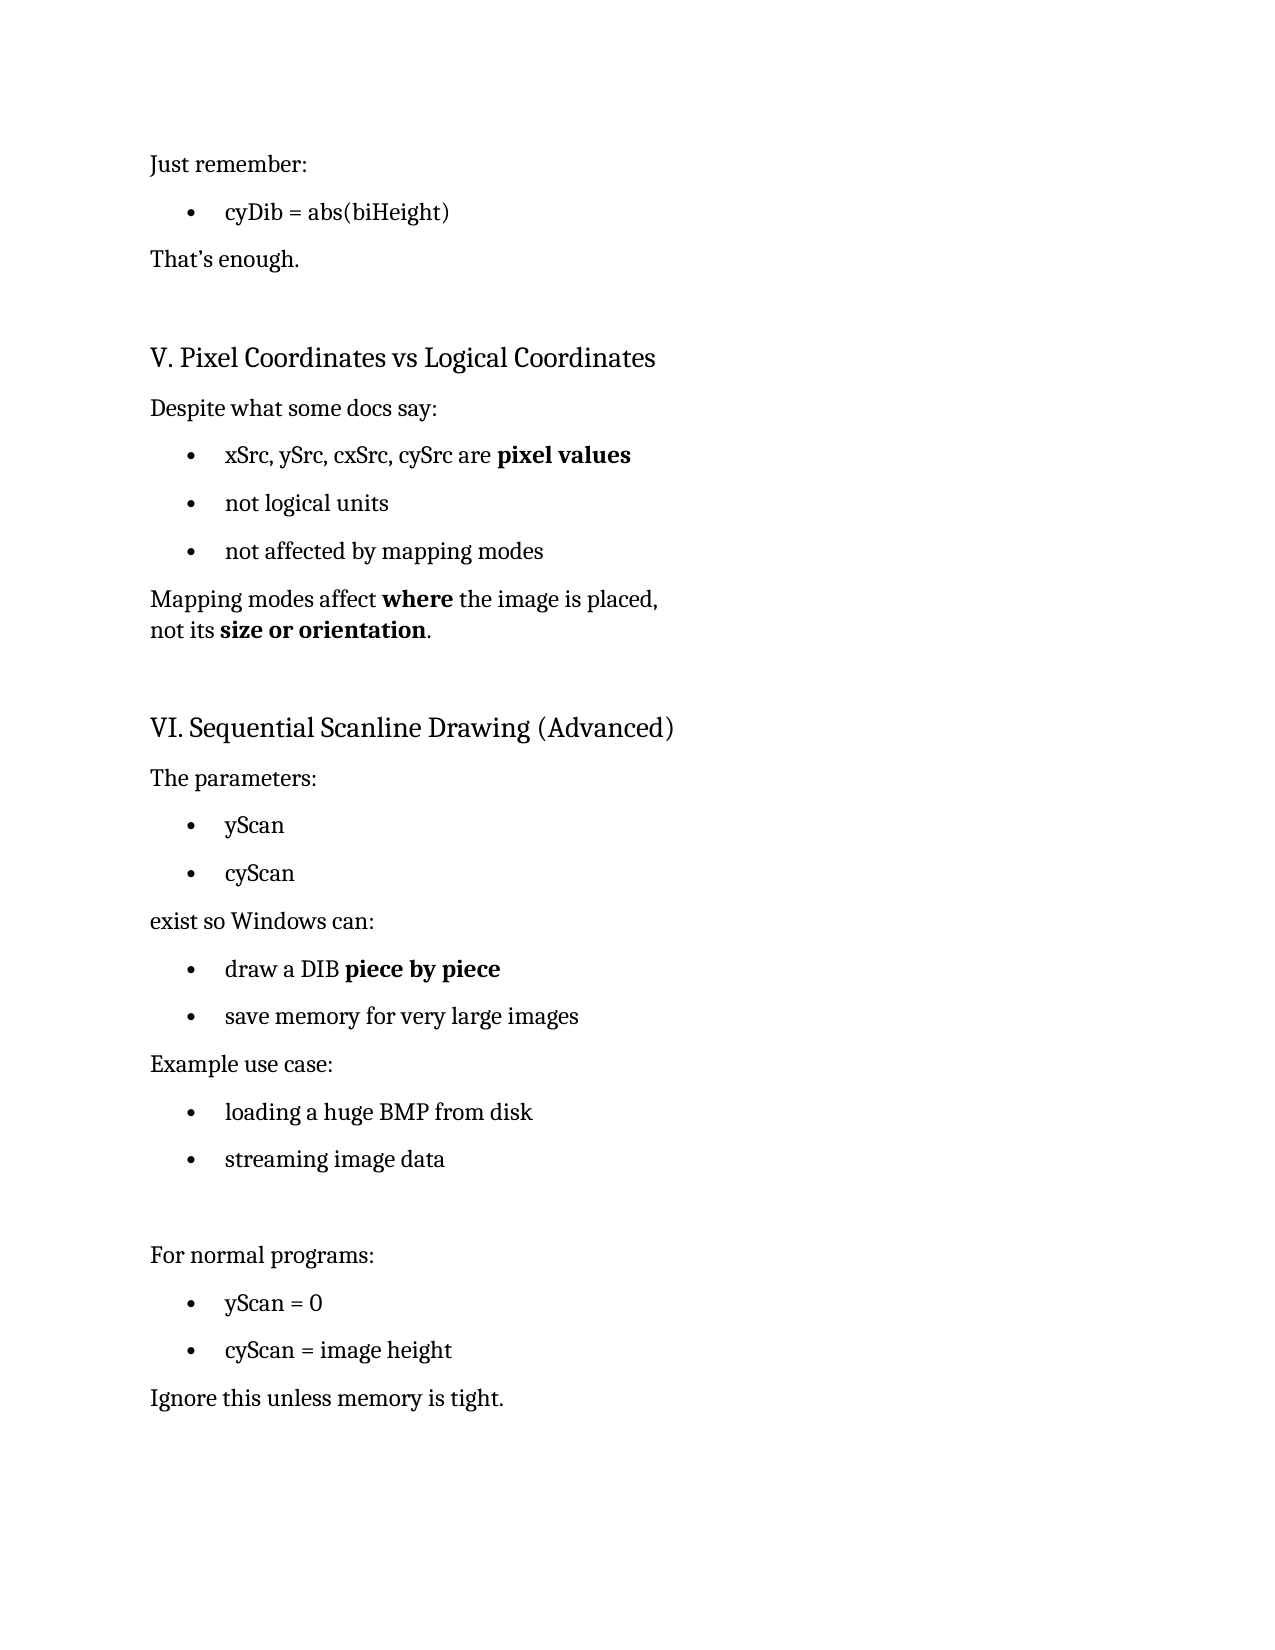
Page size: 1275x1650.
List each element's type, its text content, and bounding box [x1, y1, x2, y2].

text V. Pixel Coordinates vs Logical Coordinates [150, 341, 1125, 374]
list save memory for very large images [187, 1002, 1125, 1031]
text For normal programs: [150, 1241, 1125, 1269]
text Mapping modes affect where the image is placed, not its size or orientation. [150, 584, 1125, 644]
text Example use case: [150, 1050, 1125, 1079]
list draw a DIB piece by piece [187, 954, 1125, 983]
list xSrc, ySrc, cxSrc, cySrc are pixel values [187, 441, 1125, 470]
list cyScan = image height [187, 1336, 1125, 1365]
text exist so Windows can: [150, 907, 1125, 936]
list yScan [187, 811, 1125, 840]
list not logical units [187, 489, 1125, 518]
text Ignore this unless memory is tight. [150, 1384, 1125, 1413]
text Just remember: [150, 150, 1125, 179]
text The parameters: [150, 764, 1125, 792]
list cyDib = abs(biHeight) [187, 198, 1125, 226]
text Despite what some docs say: [150, 394, 1125, 422]
text VI. Sequential Scanline Drawing (Advanced) [150, 711, 1125, 744]
list streaming image data [187, 1145, 1125, 1174]
list loading a huge BMP from disk [187, 1098, 1125, 1126]
text That’s enough. [150, 245, 1125, 274]
list cyScan [187, 859, 1125, 888]
list not affected by mapping modes [187, 537, 1125, 566]
list yScan = 0 [187, 1288, 1125, 1317]
